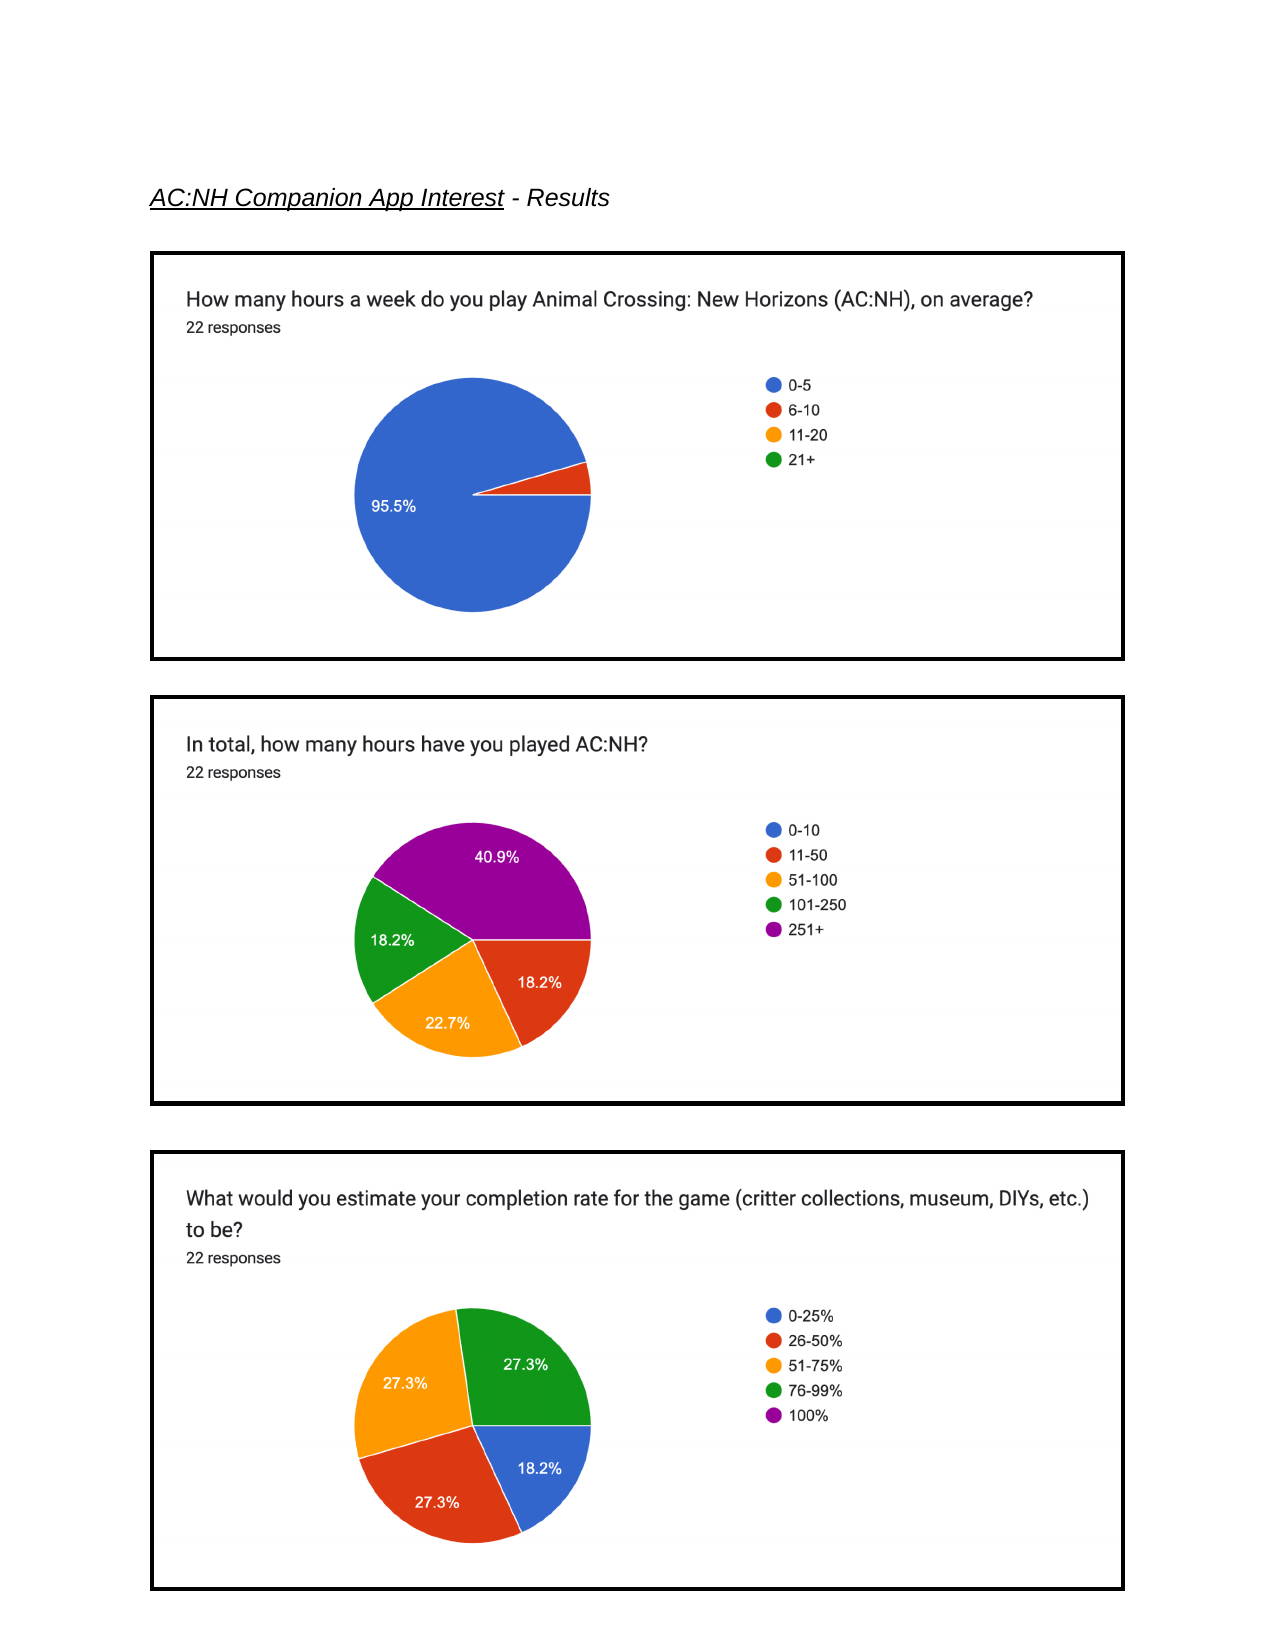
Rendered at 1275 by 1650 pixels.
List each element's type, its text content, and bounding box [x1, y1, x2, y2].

picture [154, 1154, 1121, 1587]
subtitle AC:NH Companion App Interest - Results [150, 183, 1125, 212]
picture [154, 699, 1121, 1101]
picture [154, 255, 1121, 657]
